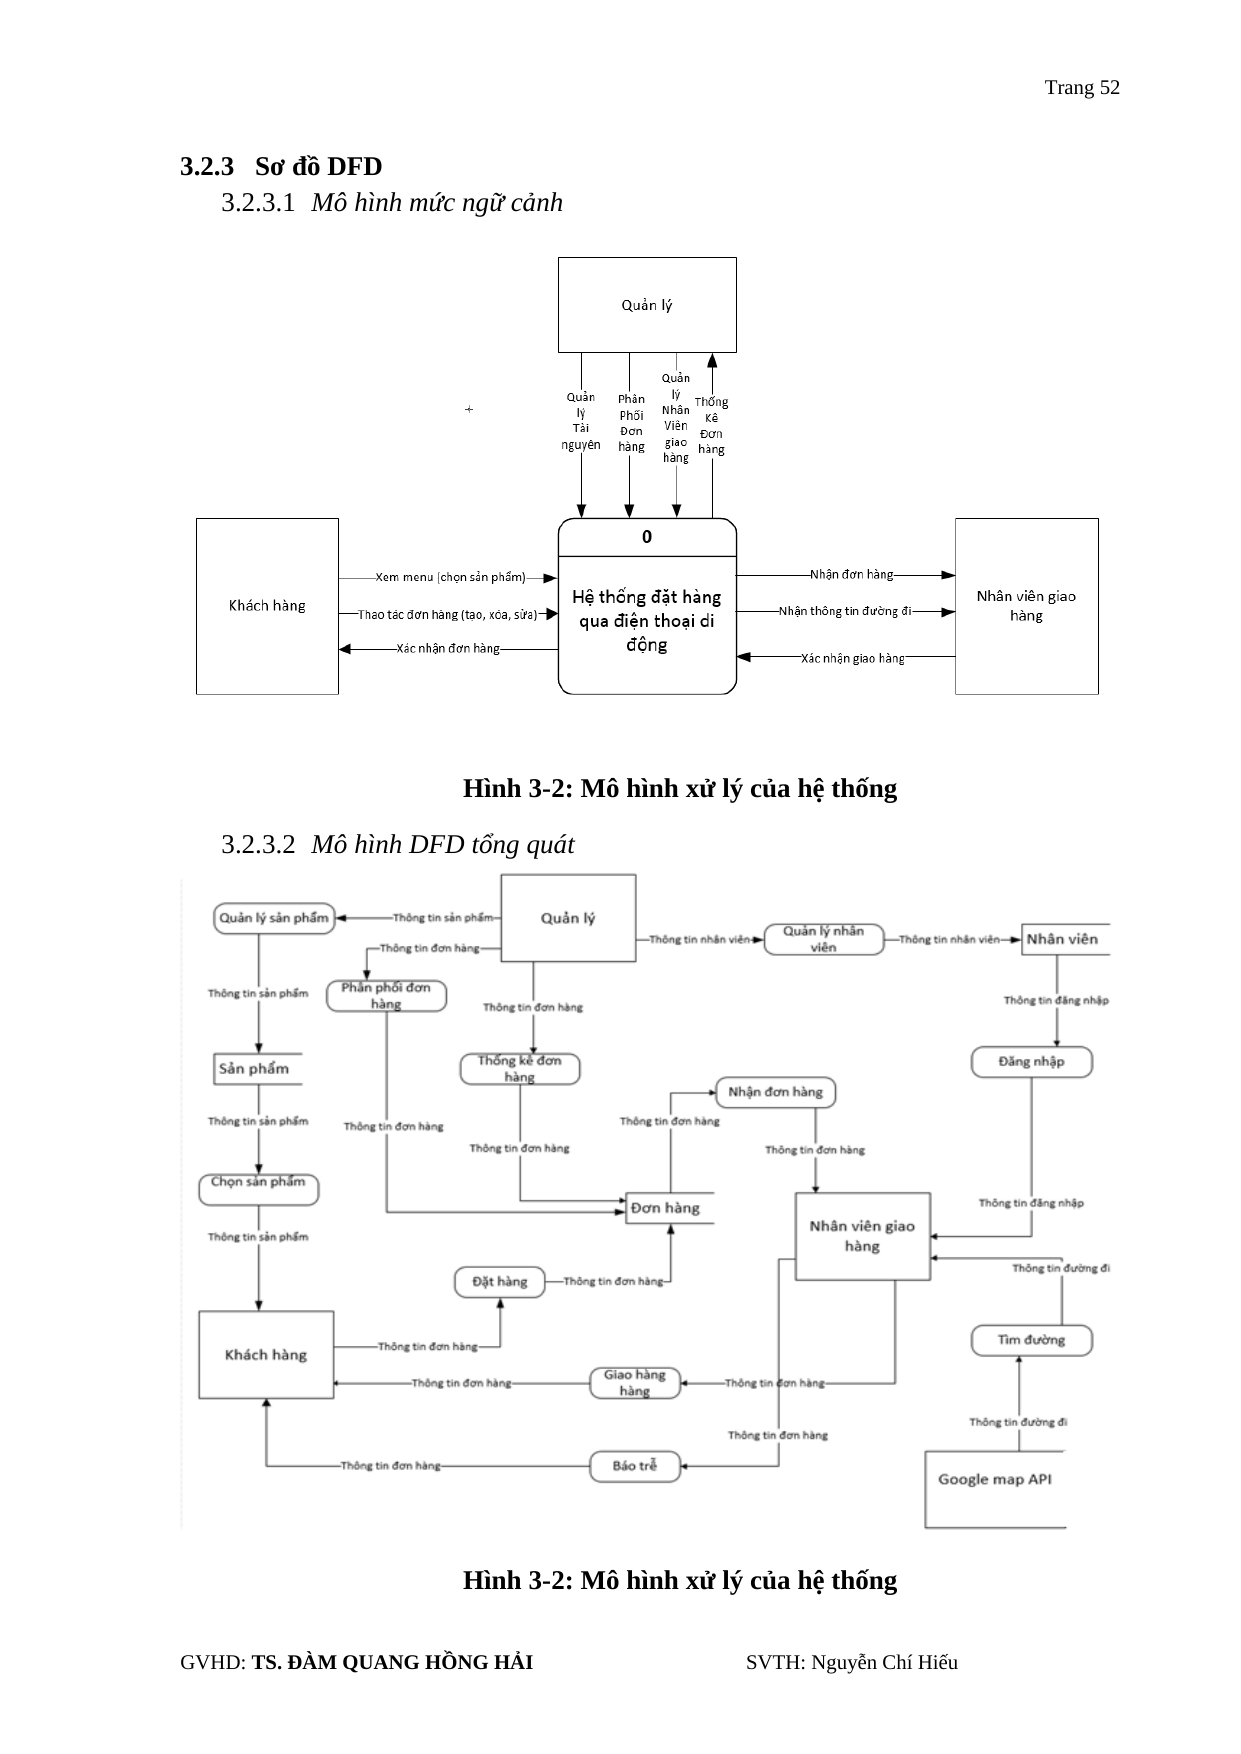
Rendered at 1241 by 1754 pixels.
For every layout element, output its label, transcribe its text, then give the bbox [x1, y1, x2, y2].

text Hình 3-2: Mô hình xử lý của hệ thống [180, 772, 1120, 803]
subtitle Mô hình mức ngữ cảnh [221, 186, 1120, 217]
subtitle Mô hình DFD tổng quát [221, 828, 1120, 859]
subtitle Sơ đồ DFD [180, 150, 1120, 181]
text Hình 3-2: Mô hình xử lý của hệ thống [180, 1564, 1120, 1595]
picture [180, 864, 1127, 1539]
picture [180, 221, 1121, 747]
